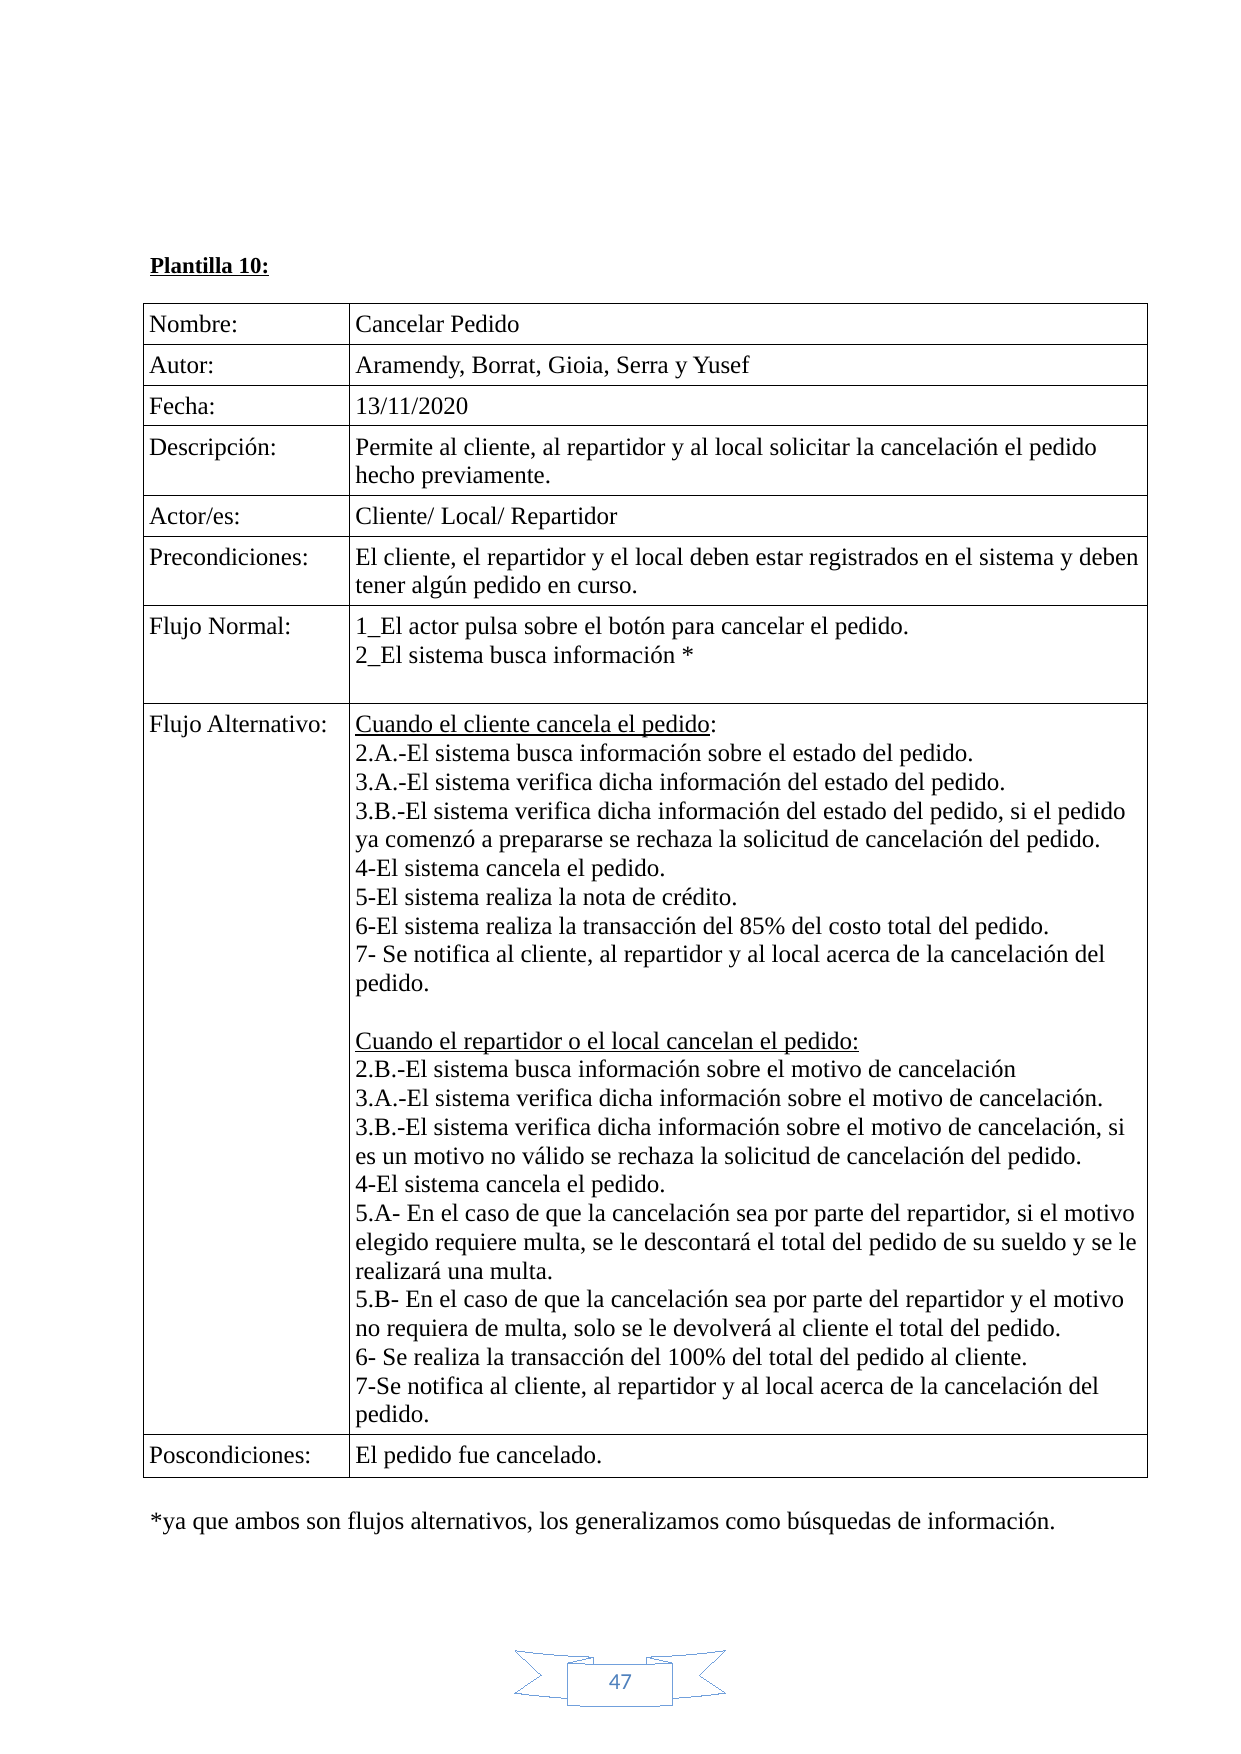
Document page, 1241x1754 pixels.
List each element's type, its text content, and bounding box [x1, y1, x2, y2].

text Plantilla 10: [150, 252, 1090, 278]
table_cell Descripción: [144, 426, 349, 495]
table_cell Poscondiciones: [144, 1435, 349, 1477]
table_cell Actor/es: [144, 496, 349, 536]
table_cell Aramendy, Borrat, Gioia, Serra y Yusef [350, 345, 1147, 384]
table_cell 13/11/2020 [350, 386, 1147, 425]
table_cell Autor: [144, 345, 349, 384]
table_header Nombre: [144, 304, 349, 344]
table_header Cancelar Pedido [350, 304, 1147, 344]
table_cell El cliente, el repartidor y el local deben estar registrados en el sistema y deben tener algún pedido en curso. [350, 537, 1147, 605]
table_cell Precondiciones: [144, 537, 349, 605]
table_cell Cliente/ Local/ Repartidor [350, 496, 1147, 536]
table_cell Flujo Alternativo: [144, 704, 349, 1434]
table_cell Flujo Normal: [144, 606, 349, 703]
table_cell 1_El actor pulsa sobre el botón para cancelar el pedido. 2_El sistema busca información * [350, 606, 1147, 703]
table_cell Cuando el cliente cancela el pedido: 2.A.-El sistema busca información sobre el estado del pedido. 3.A.-El sistema verifica dicha información del estado del pedido. 3.B.-El sistema verifica dicha información del estado del pedido, si el pedido ya comenzó a prepararse se rechaza la solicitud de cancelación del pedido. 4-El sistema cancela el pedido. 5-El sistema realiza la nota de crédito. 6-El sistema realiza la transacción del 85% del costo total del pedido. 7- Se notifica al cliente, al repartidor y al local acerca de la cancelación del pedido. Cuando el repartidor o el local cancelan el pedido: 2.B.-El sistema busca información sobre el motivo de cancelación 3.A.-El sistema verifica dicha información sobre el motivo de cancelación. 3.B.-El sistema verifica dicha información sobre el motivo de cancelación, si es un motivo no válido se rechaza la solicitud de cancelación del pedido. 4-El sistema cancela el pedido. 5.A- En el caso de que la cancelación sea por parte del repartidor, si el motivo elegido requiere multa, se le descontará el total del pedido de su sueldo y se le realizará una multa. 5.B- En el caso de que la cancelación sea por parte del repartidor y el motivo no requiera de multa, solo se le devolverá al cliente el total del pedido. 6- Se realiza la transacción del 100% del total del pedido al cliente. 7-Se notifica al cliente, al repartidor y al local acerca de la cancelación del pedido. [350, 704, 1147, 1434]
table_cell Permite al cliente, al repartidor y al local solicitar la cancelación el pedido hecho previamente. [350, 426, 1147, 495]
table_cell Fecha: [144, 386, 349, 425]
text *ya que ambos son flujos alternativos, los generalizamos como búsquedas de información. [150, 1506, 1090, 1535]
table_cell El pedido fue cancelado. [350, 1435, 1147, 1477]
